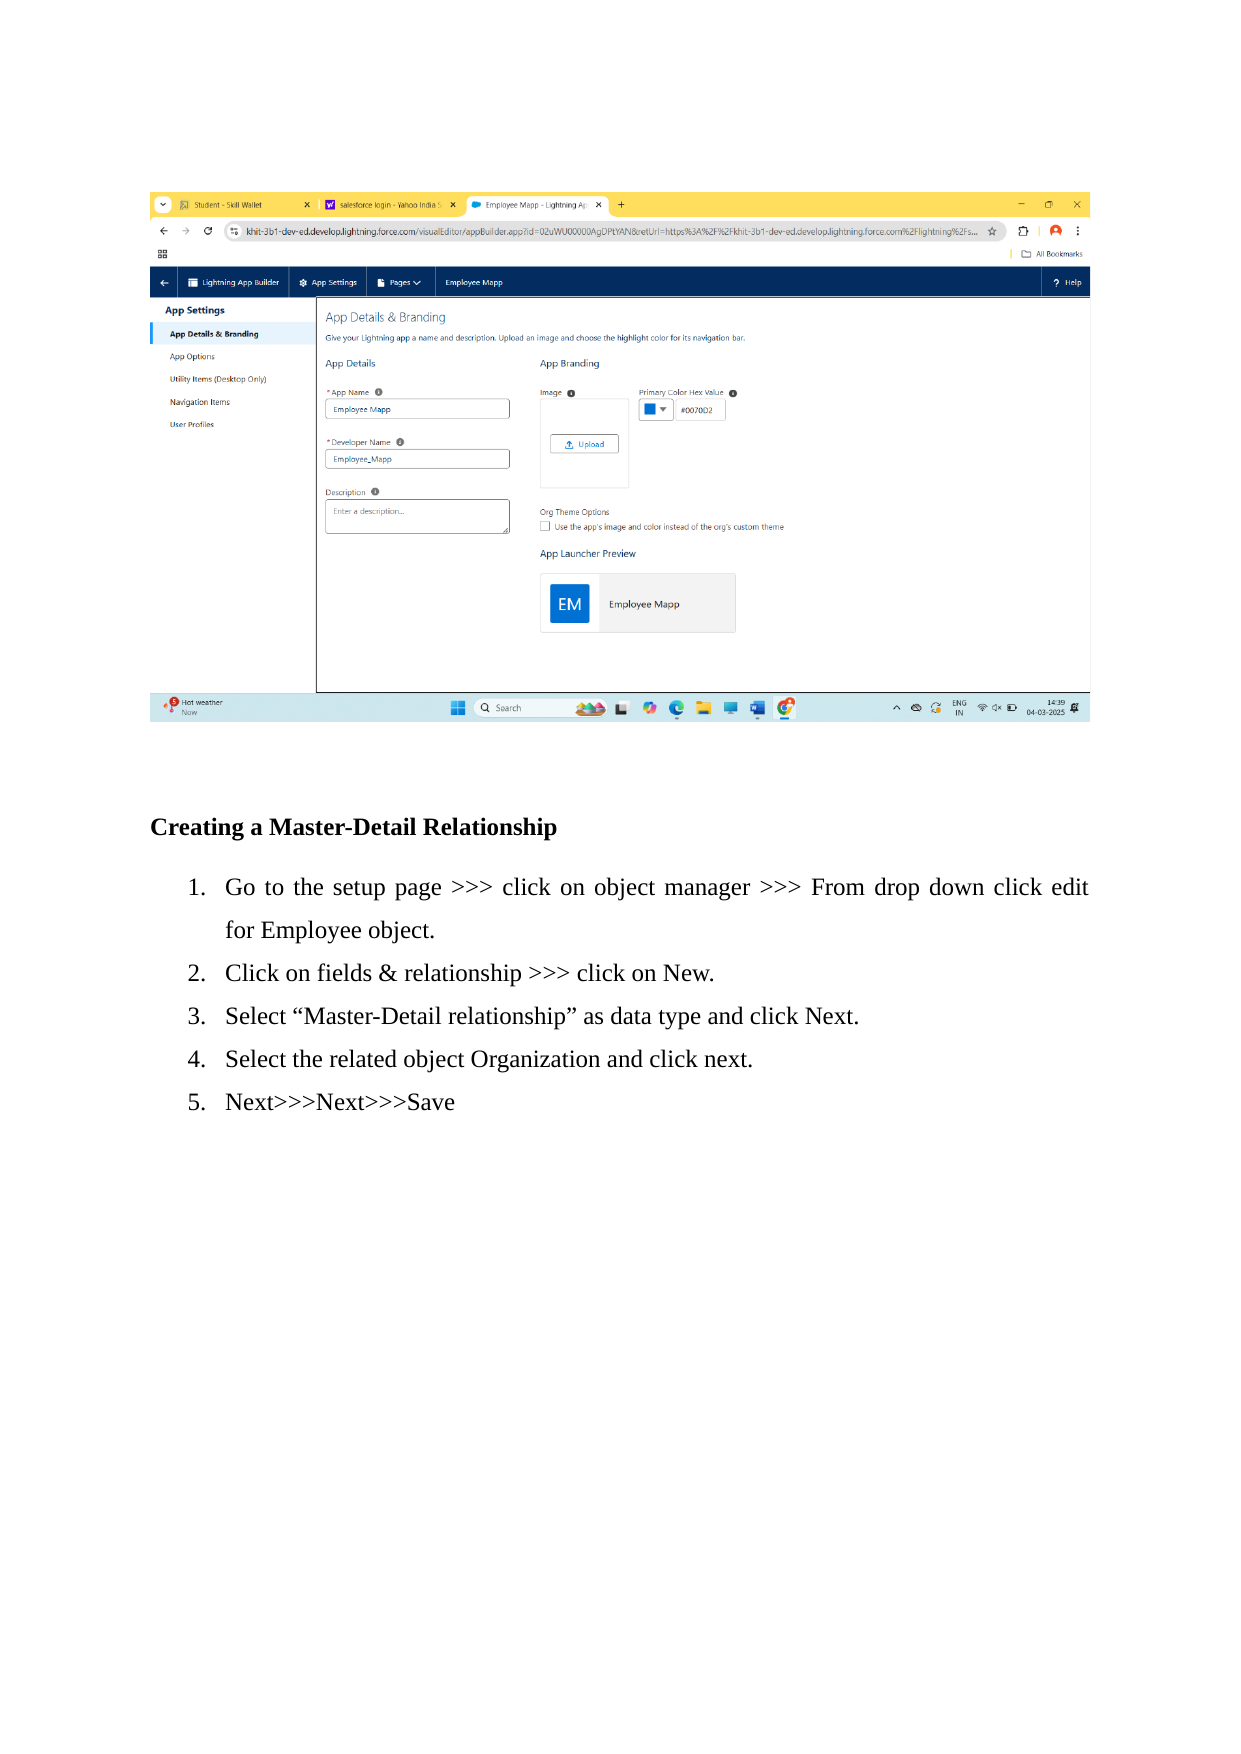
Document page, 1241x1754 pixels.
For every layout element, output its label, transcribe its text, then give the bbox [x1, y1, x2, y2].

picture [150, 192, 1091, 722]
list Go to the setup page >>> click on object manager >>> From drop down click edit for Employee object. [187, 872, 1090, 944]
list Next>>>Next>>>Save [187, 1087, 1090, 1116]
list Click on fields & relationship >>> click on New. [187, 958, 1090, 987]
list Select the related object Organization and click next. [187, 1044, 1090, 1073]
list Select “Master-Detail relationship” as data type and click Next. [187, 1001, 1090, 1030]
text Creating a Master-Detail Relationship [150, 812, 1090, 841]
